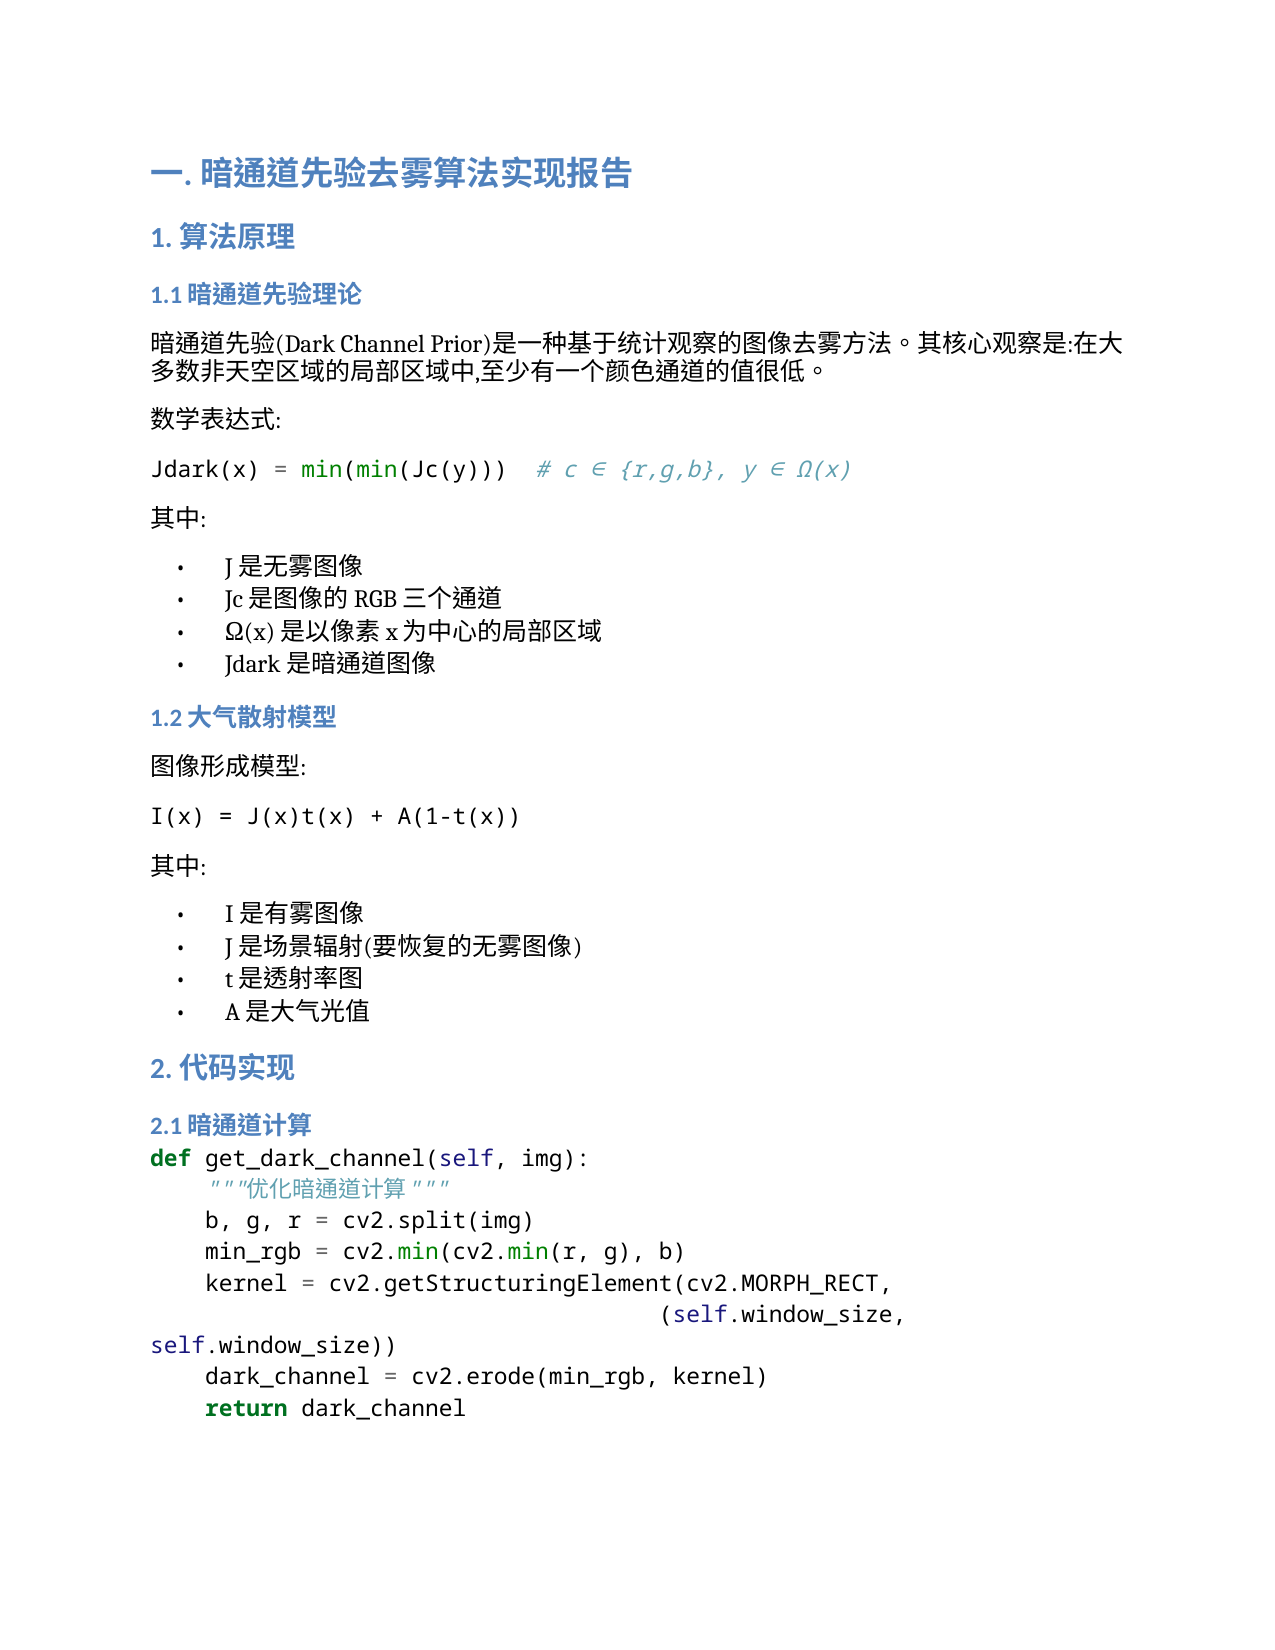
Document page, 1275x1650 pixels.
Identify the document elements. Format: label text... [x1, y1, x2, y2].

list Jdark 是暗通道图像 [175, 650, 1125, 679]
text 数学表达式: [150, 406, 1125, 434]
subtitle 暗通道先验去雾算法实现报告 [150, 150, 1125, 195]
subtitle 2. 代码实现 [150, 1047, 1125, 1087]
list Jc 是图像的RGB三个通道 [175, 585, 1125, 614]
subtitle 1. 算法原理 [150, 216, 1125, 256]
subtitle 1.2 大气散射模型 [150, 700, 1125, 734]
list J 是无雾图像 [175, 553, 1125, 582]
text 暗通道先验(Dark Channel Prior)是一种基于统计观察的图像去雾方法。其核心观察是:在大多数非天空区域的局部区域中,至少有一个颜色通道的值很低。 [150, 329, 1125, 387]
text 图像形成模型: [150, 753, 1125, 782]
list J 是场景辐射(要恢复的无雾图像) [175, 932, 1125, 961]
list A 是大气光值 [175, 997, 1125, 1026]
subtitle 2.1 暗通道计算 [150, 1107, 1125, 1142]
text Jdark(x) = min(min(Jc(y))) # c ∈ {r,g,b}, y ∈ Ω(x) [150, 453, 1125, 484]
list I 是有雾图像 [175, 900, 1125, 929]
list t 是透射率图 [175, 965, 1125, 994]
subtitle 1.1 暗通道先验理论 [150, 277, 1125, 311]
text def get_dark_channel(self, img): """优化暗通道计算""" b, g, r = cv2.split(img) min_rgb = cv2.min(cv2.min(r, g), b) kernel = cv2.getStructuringElement(cv2.MORPH_RECT, (self.window_size, self.window_size)) dark_channel = cv2.erode(min_rgb, kernel) return dark_channel [150, 1142, 1125, 1423]
text I(x) = J(x)t(x) + A(1-t(x)) [150, 800, 1125, 832]
list Ω(x) 是以像素x为中心的局部区域 [175, 618, 1125, 647]
text 其中: [150, 852, 1125, 881]
text 其中: [150, 505, 1125, 534]
